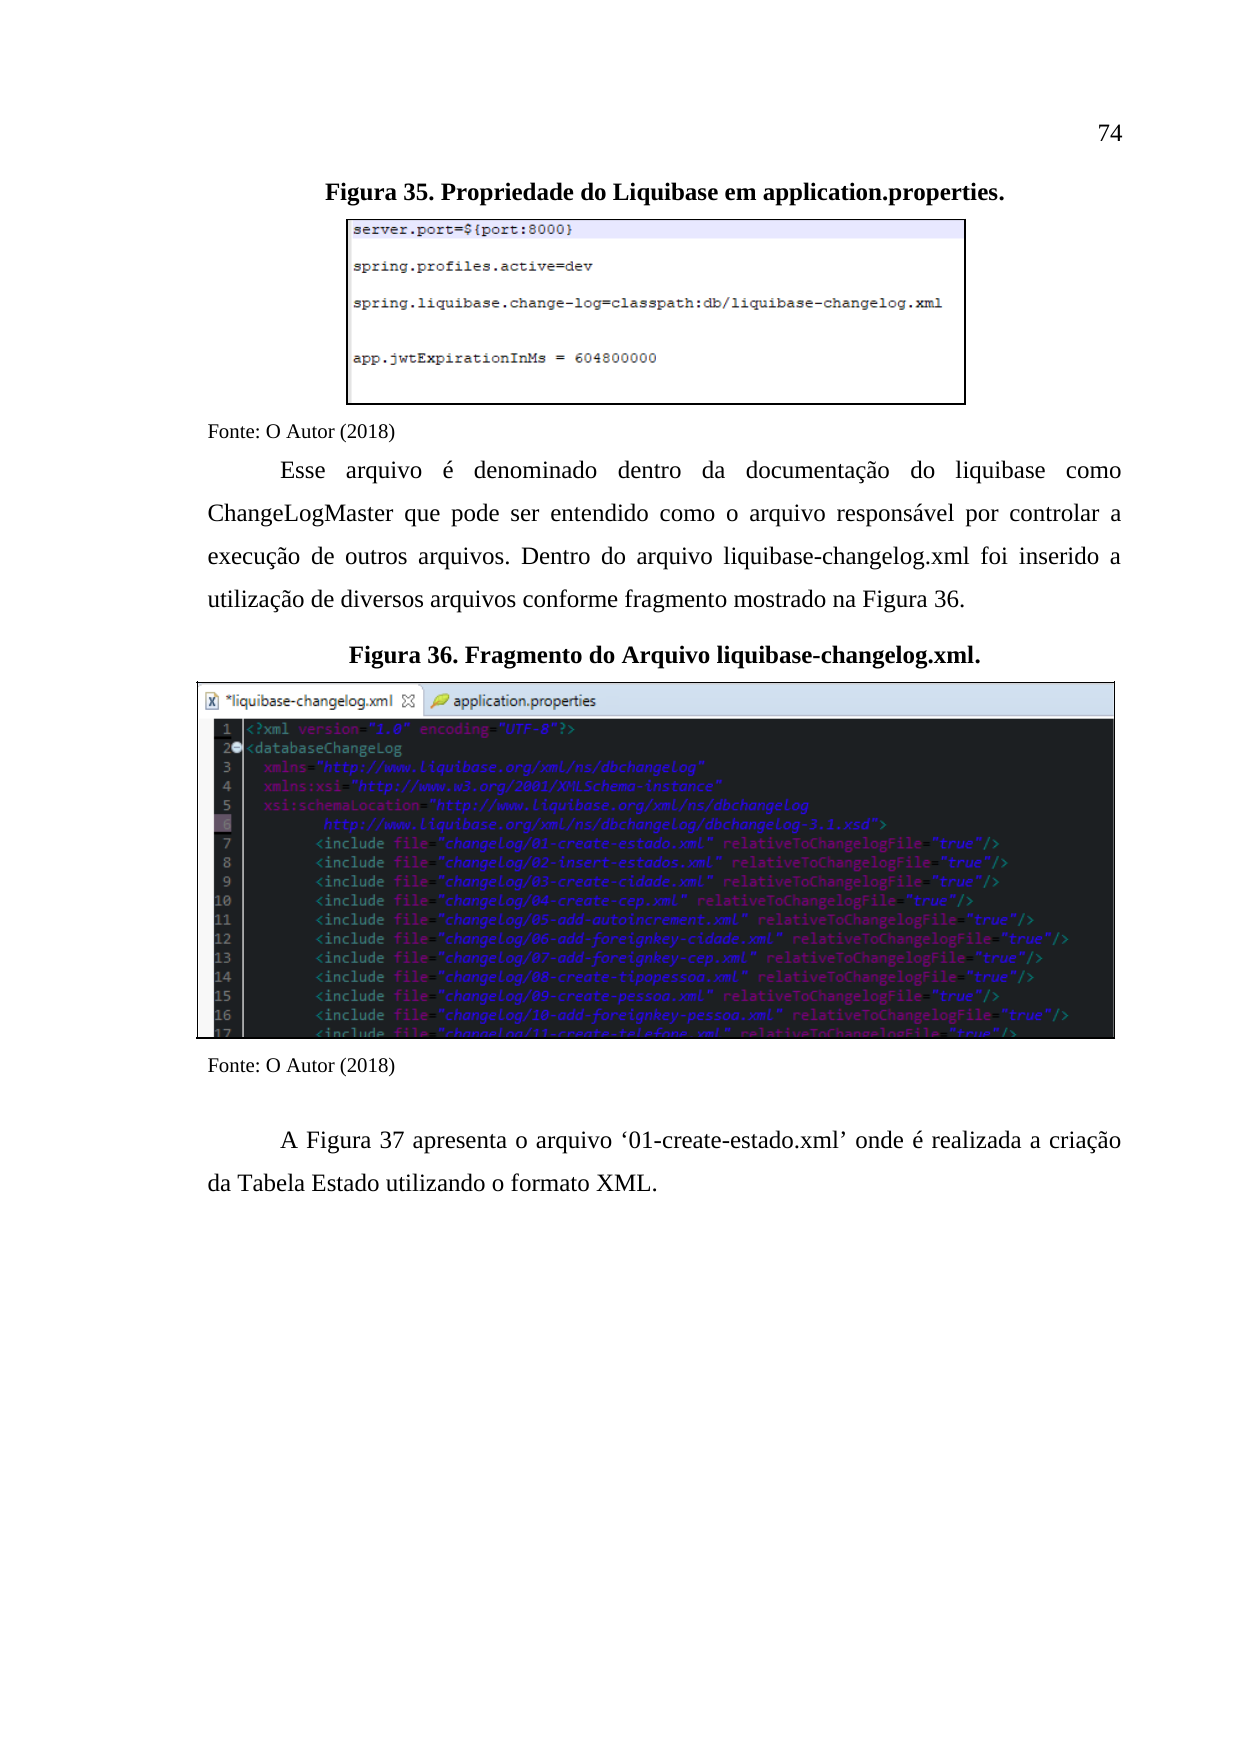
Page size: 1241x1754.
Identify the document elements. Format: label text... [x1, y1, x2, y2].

picture [348, 220, 964, 403]
text Figura 35. Propriedade do Liquibase em application.properties. [207, 177, 1122, 206]
text Fonte: O Autor (2018) [207, 419, 1122, 443]
text A Figura 37 apresenta o arquivo ‘01-create-estado.xml’ onde é realizada a criação da Tabela Estado utilizando o formato XML. [207, 1125, 1122, 1197]
text Esse arquivo é denominado dentro da documentação do liquibase como ChangeLogMaster que pode ser entendido como o arquivo responsável por controlar a execução de outros arquivos. Dentro do arquivo liquibase-changelog.xml foi inserido a utilização de diversos arquivos conforme fragmento mostrado na Figura 36. [207, 455, 1122, 613]
picture [198, 683, 1114, 1037]
text Fonte: O Autor (2018) [207, 1053, 1122, 1077]
text Figura 36. Fragmento do Arquivo liquibase-changelog.xml. [207, 640, 1122, 669]
